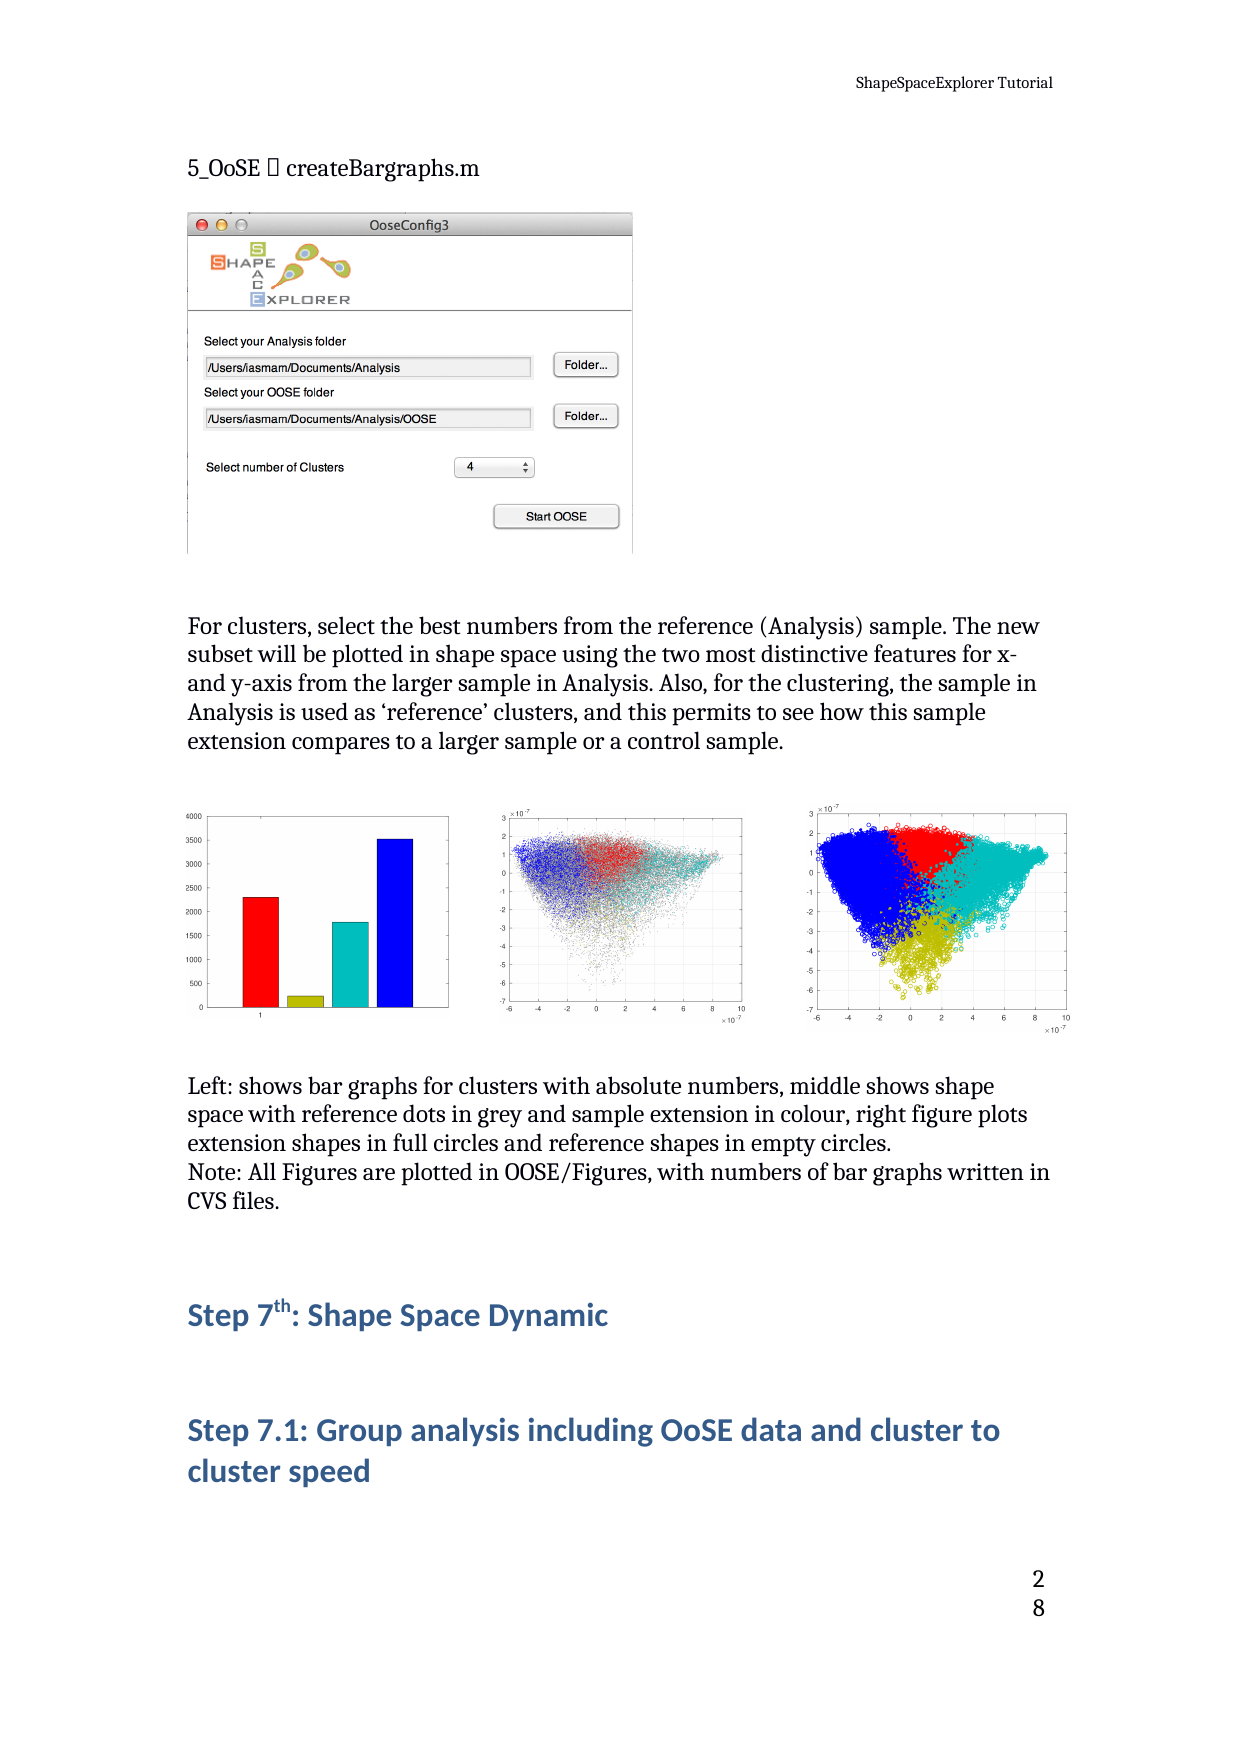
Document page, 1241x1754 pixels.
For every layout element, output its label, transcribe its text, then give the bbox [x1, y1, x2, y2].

picture [187, 212, 633, 554]
text Note: All Figures are plotted in OOSE/Figures, with numbers of bar graphs written in CVS files. [187, 1158, 1053, 1215]
text 5_OoSE  createBargraphs.m [187, 150, 1053, 184]
text Left: shows bar graphs for clusters with absolute numbers, middle shows shape space with reference dots in grey and sample extension in colour, right figure plots extension shapes in full circles and reference shapes in empty circles. [187, 1072, 1053, 1158]
subtitle Step 7.1: Group analysis including OoSE data and cluster to cluster speed [187, 1409, 1053, 1491]
subtitle Step 7th: Shape Space Dynamic [187, 1294, 1053, 1335]
text For clusters, select the best numbers from the reference (Analysis) sample. The new subset will be plotted in shape space using the two most distinctive features for x- and y-axis from the larger sample in Analysis. Also, for the clustering, the sample in Analysis is used as ‘reference’ clusters, and this permits to see how this sample extension compares to a larger sample or a control sample. [187, 612, 1053, 755]
